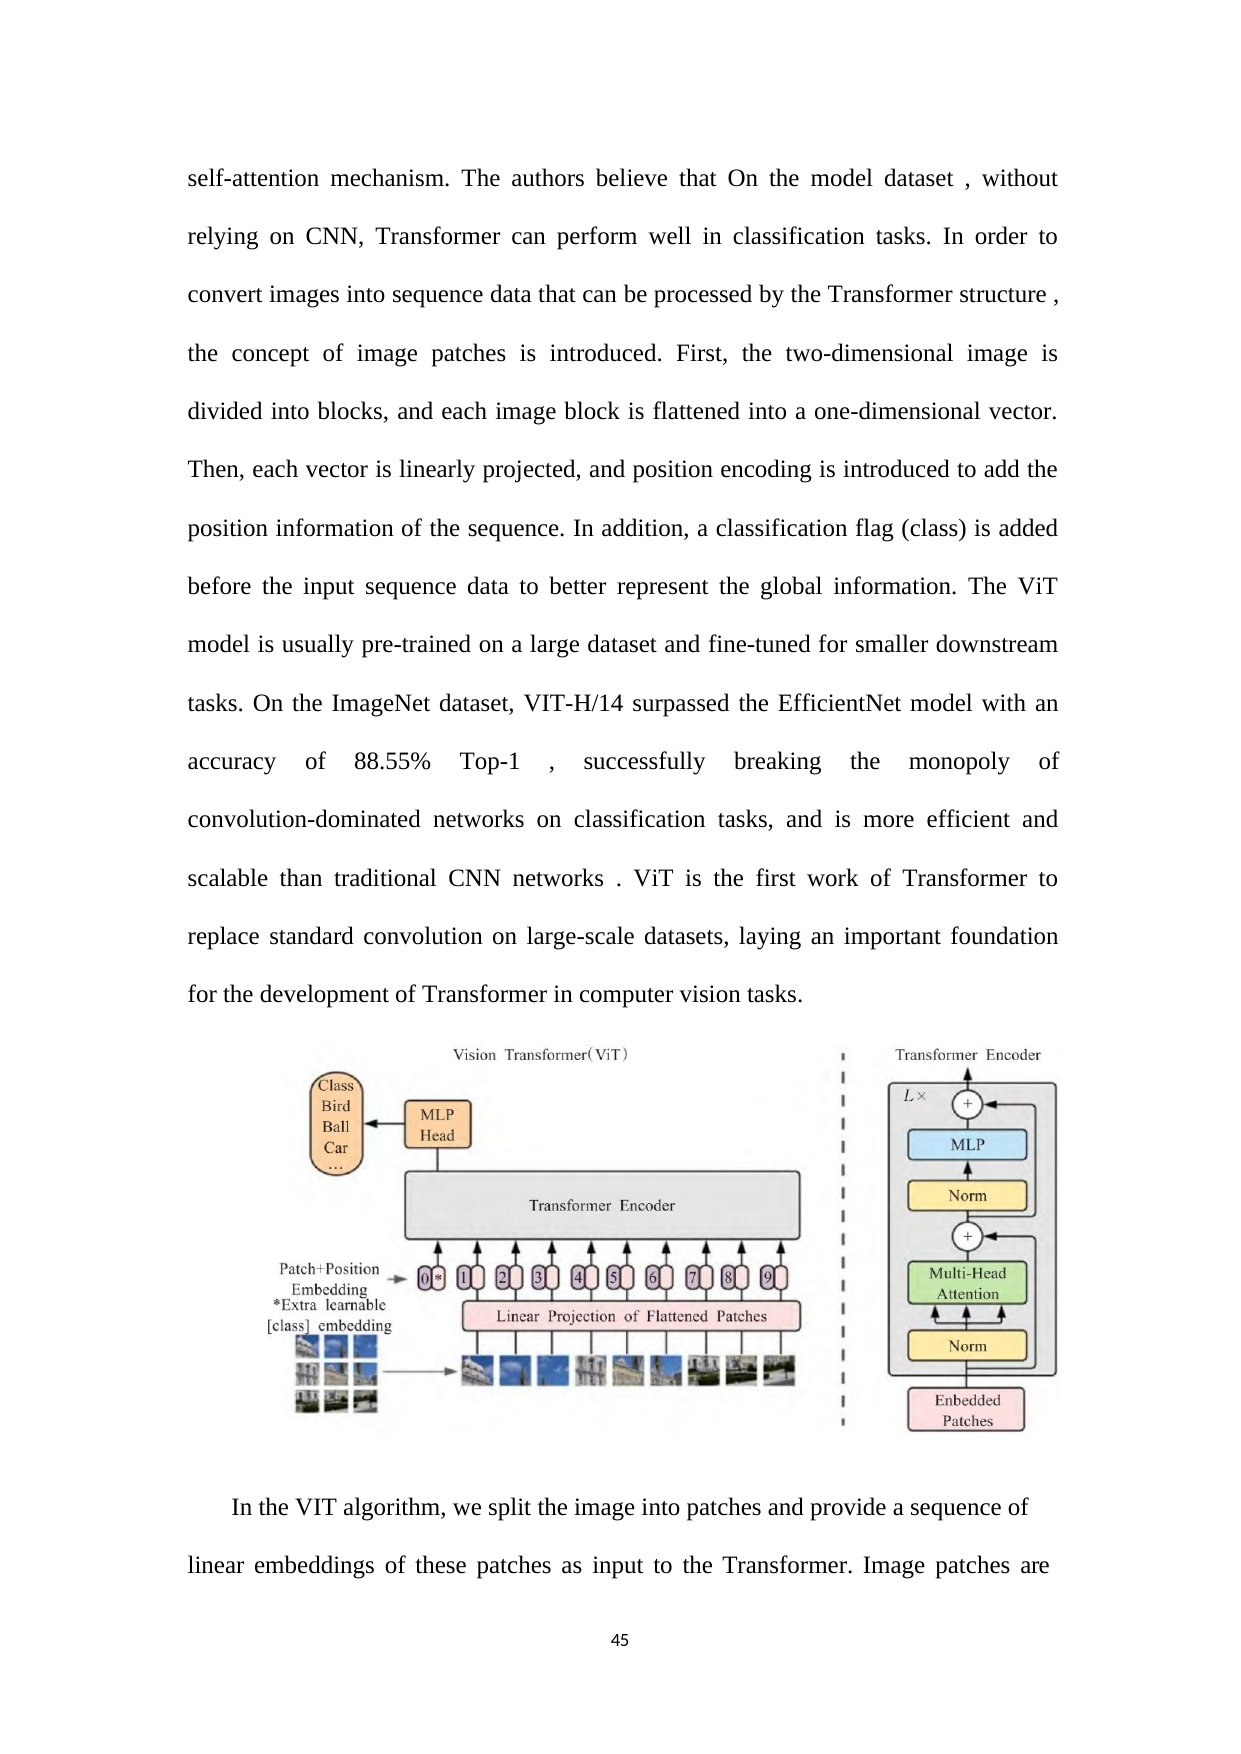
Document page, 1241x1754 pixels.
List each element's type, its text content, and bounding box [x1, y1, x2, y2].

picture [267, 1044, 1060, 1441]
text self-attention mechanism. The authors believe that On the model dataset , without relying on CNN, Transformer can perform well in classification tasks. In order to convert images into sequence data that can be processed by the Transformer structure , the concept of image patches is introduced. First, the two-dimensional image is divided into blocks, and each image block is flattened into a one-dimensional vector. Then, each vector is linearly projected, and position encoding is introduced to add the position information of the sequence. In addition, a classification flag (class) is added before the input sequence data to better represent the global information. The ViT model is usually pre-trained on a large dataset and fine-tuned for smaller downstream tasks. On the ImageNet dataset, VIT-H/14 surpassed the EfficientNet model with an accuracy of 88.55% Top-1 , successfully breaking the monopoly of convolution-dominated networks on classification tasks, and is more efficient and scalable than traditional CNN networks . ViT is the first work of Transformer to replace standard convolution on large-scale datasets, laying an important foundation for the development of Transformer in computer vision tasks. [187, 163, 1059, 1008]
